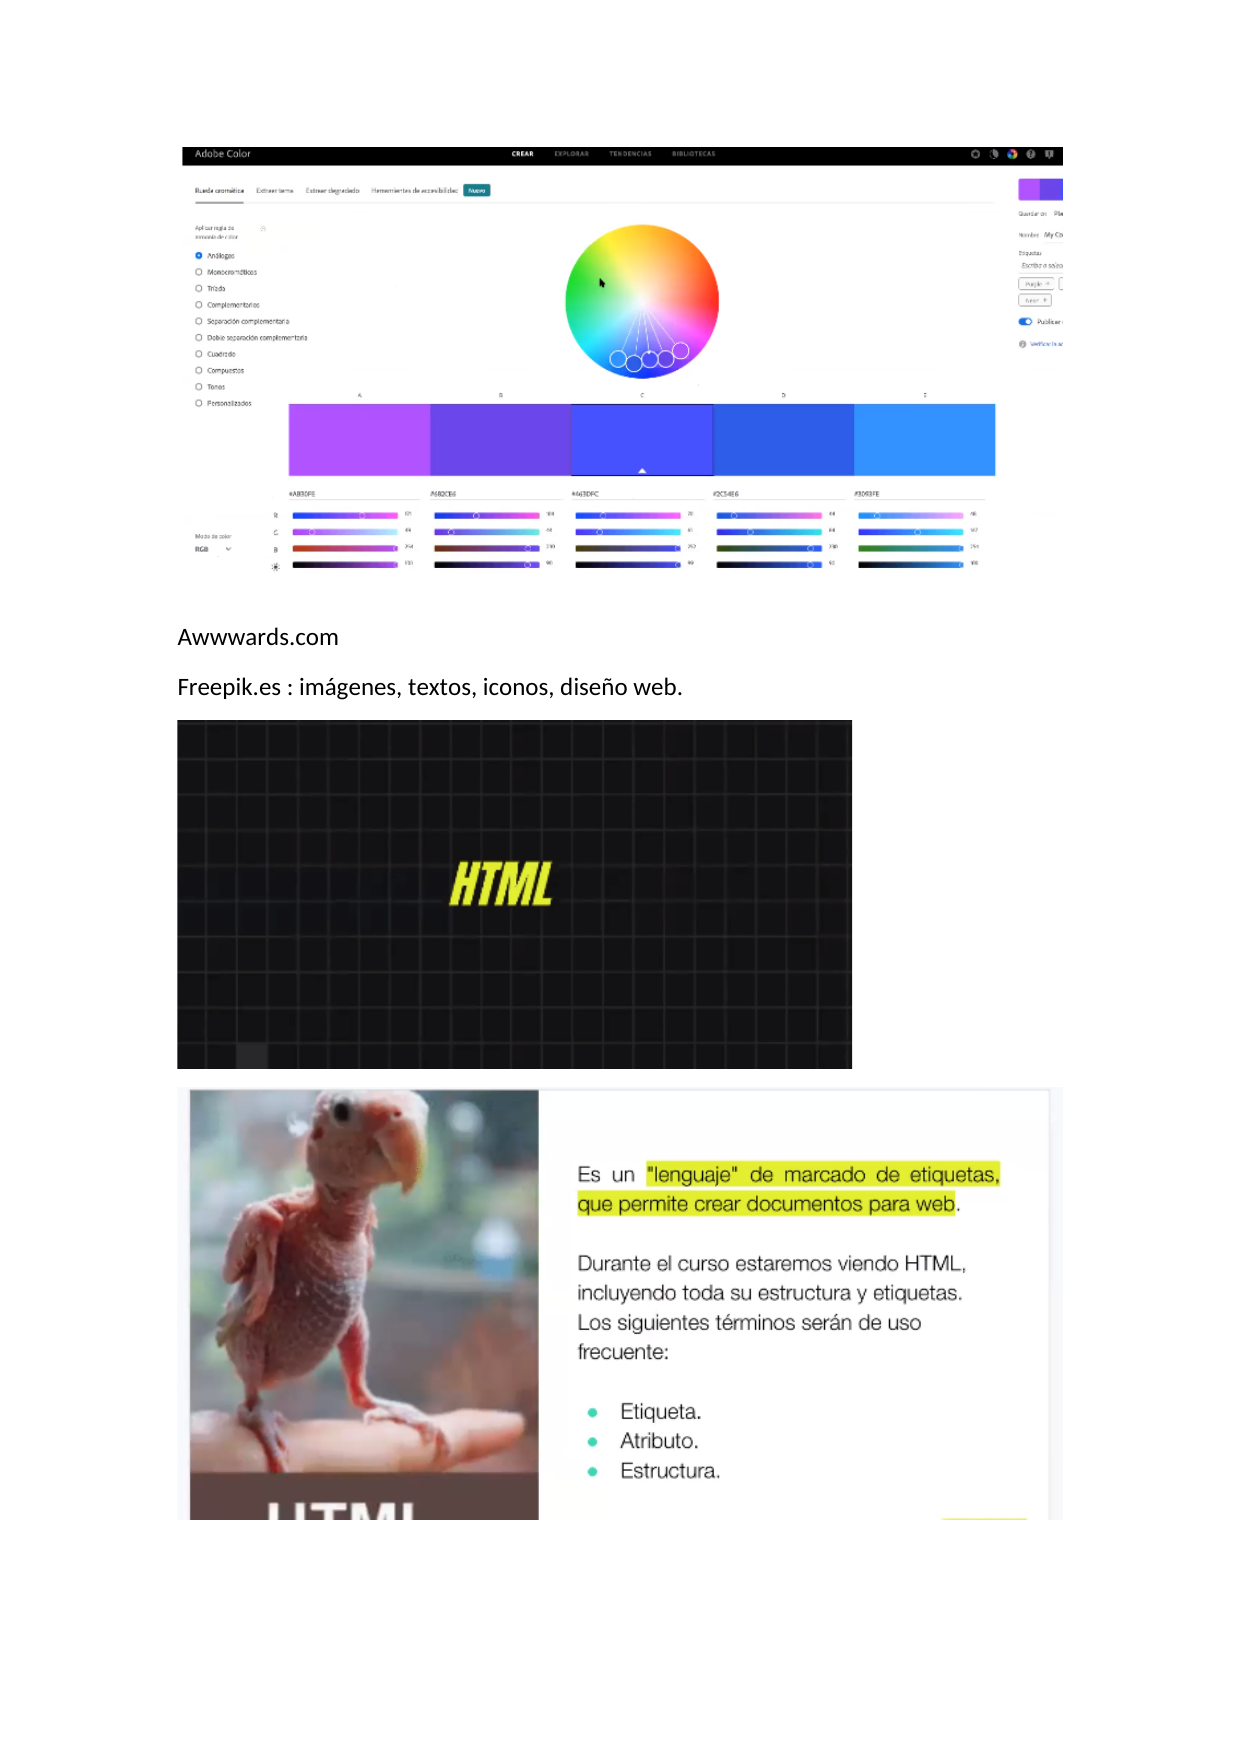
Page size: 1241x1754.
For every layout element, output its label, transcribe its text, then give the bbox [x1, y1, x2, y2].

text Awwwards.com [177, 621, 1063, 652]
text Freepik.es : imágenes, textos, iconos, diseño web. [177, 671, 1063, 701]
picture [177, 147, 1063, 603]
picture [177, 720, 853, 1069]
picture [177, 1087, 1063, 1520]
